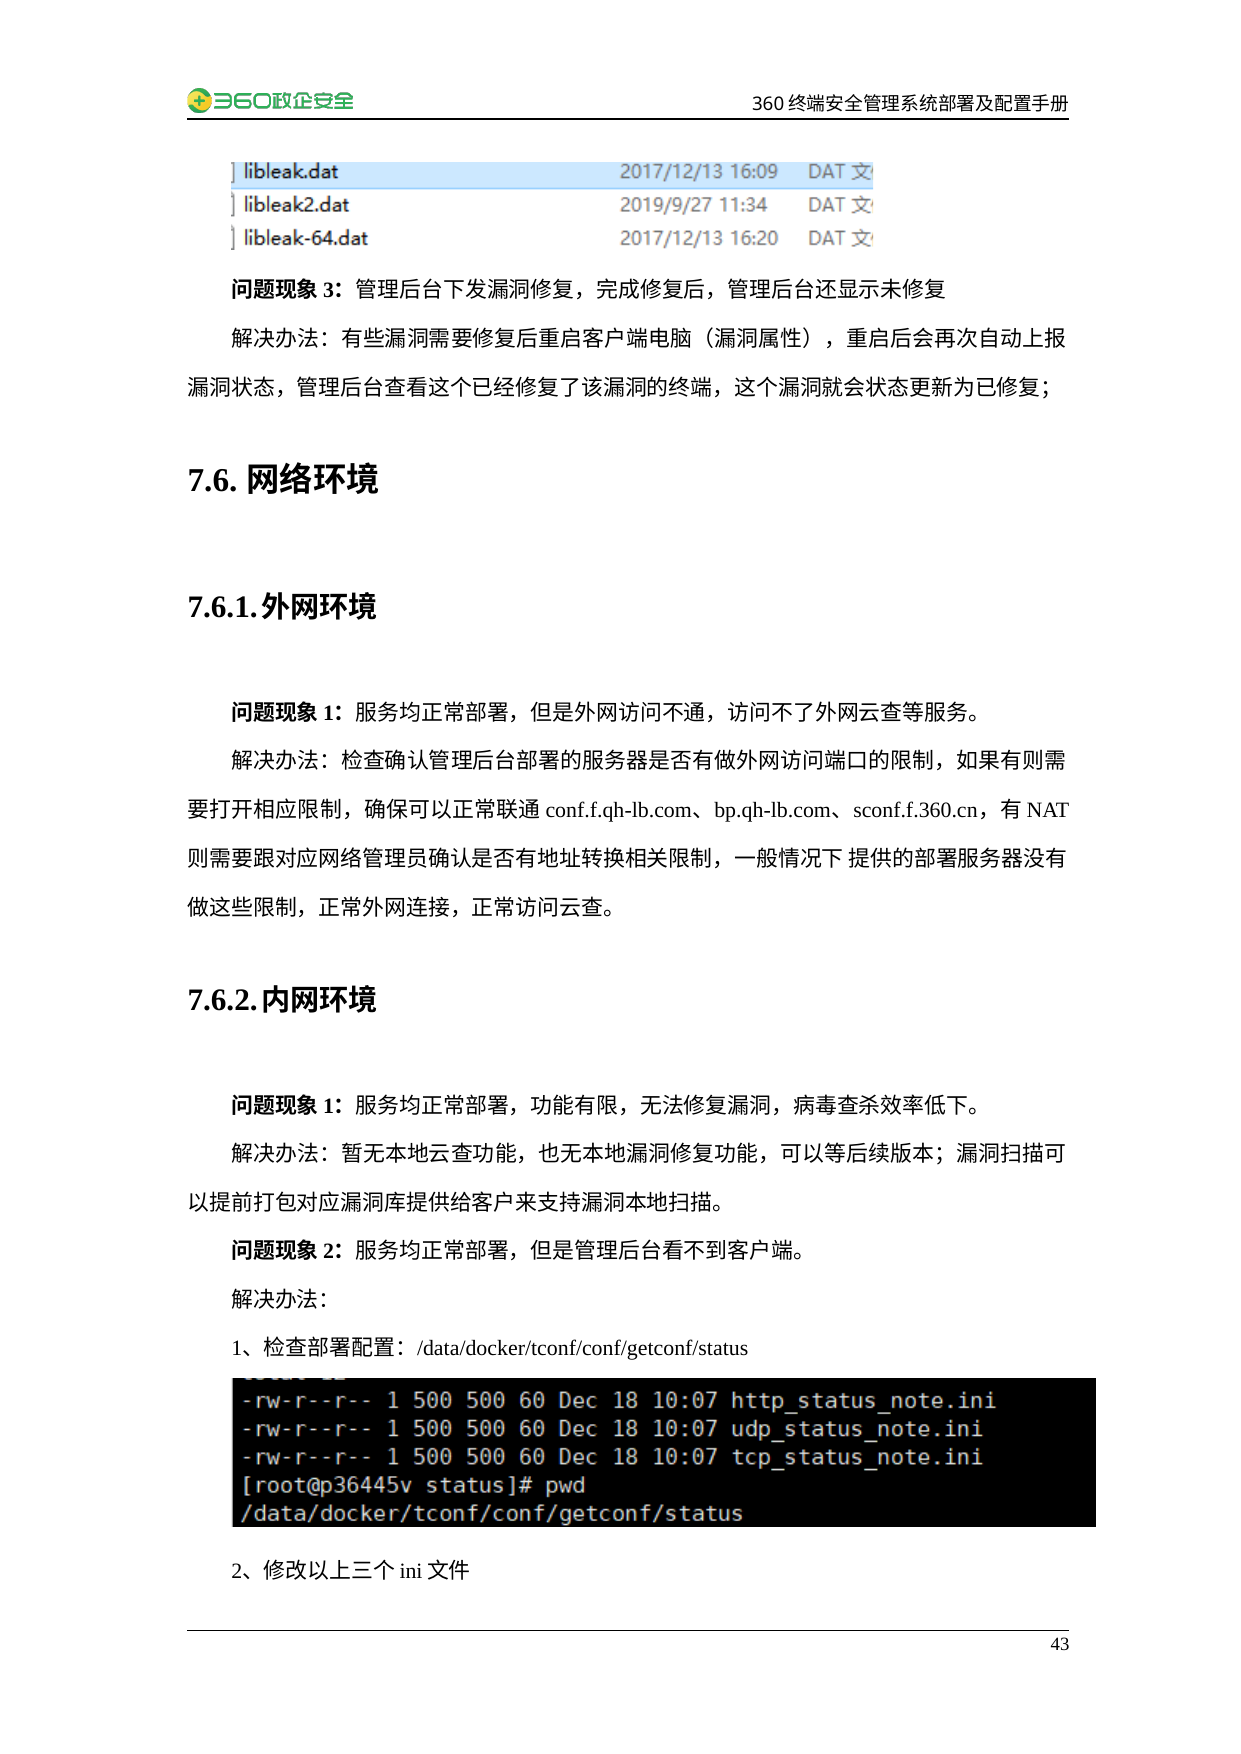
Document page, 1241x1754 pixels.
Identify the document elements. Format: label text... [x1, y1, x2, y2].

text 解决办法： [187, 1281, 1069, 1314]
text 解决办法：检查确认管理后台部署的服务器是否有做外网访问端口的限制，如果有则需要打开相应限制，确保可以正常联通conf.f.qh-lb.com、bp.qh-lb.com、sconf.f.360.cn，有NAT则需要跟对应网络管理员确认是否有地址转换相关限制，一般情况下 提供的部署服务器没有做这些限制，正常外网连接，正常访问云查。 [187, 743, 1069, 922]
text 解决办法：有些漏洞需要修复后重启客户端电脑（漏洞属性），重启后会再次自动上报漏洞状态，管理后台查看这个已经修复了该漏洞的终端，这个漏洞就会状态更新为已修复； [187, 320, 1069, 402]
subtitle 网络环境 [187, 444, 1069, 509]
subtitle 内网环境 [187, 965, 1069, 1030]
text 问题现象3：管理后台下发漏洞修复，完成修复后，管理后台还显示未修复 [187, 272, 1069, 304]
picture [187, 88, 353, 113]
text 解决办法：暂无本地云查功能，也无本地漏洞修复功能，可以等后续版本；漏洞扫描可以提前打包对应漏洞库提供给客户来支持漏洞本地扫描。 [187, 1136, 1069, 1217]
picture [231, 1378, 1096, 1527]
text 问题现象1：服务均正常部署，功能有限，无法修复漏洞，病毒查杀效率低下。 [187, 1088, 1069, 1120]
text 问题现象2：服务均正常部署，但是管理后台看不到客户端。 [187, 1233, 1069, 1266]
picture [231, 162, 874, 250]
text 问题现象1：服务均正常部署，但是外网访问不通，访问不了外网云查等服务。 [187, 695, 1069, 727]
text 1、检查部署配置：/data/docker/tconf/conf/getconf/status [187, 1330, 1069, 1362]
subtitle 外网环境 [187, 572, 1069, 637]
text 2、修改以上三个ini文件 [187, 1553, 1069, 1586]
